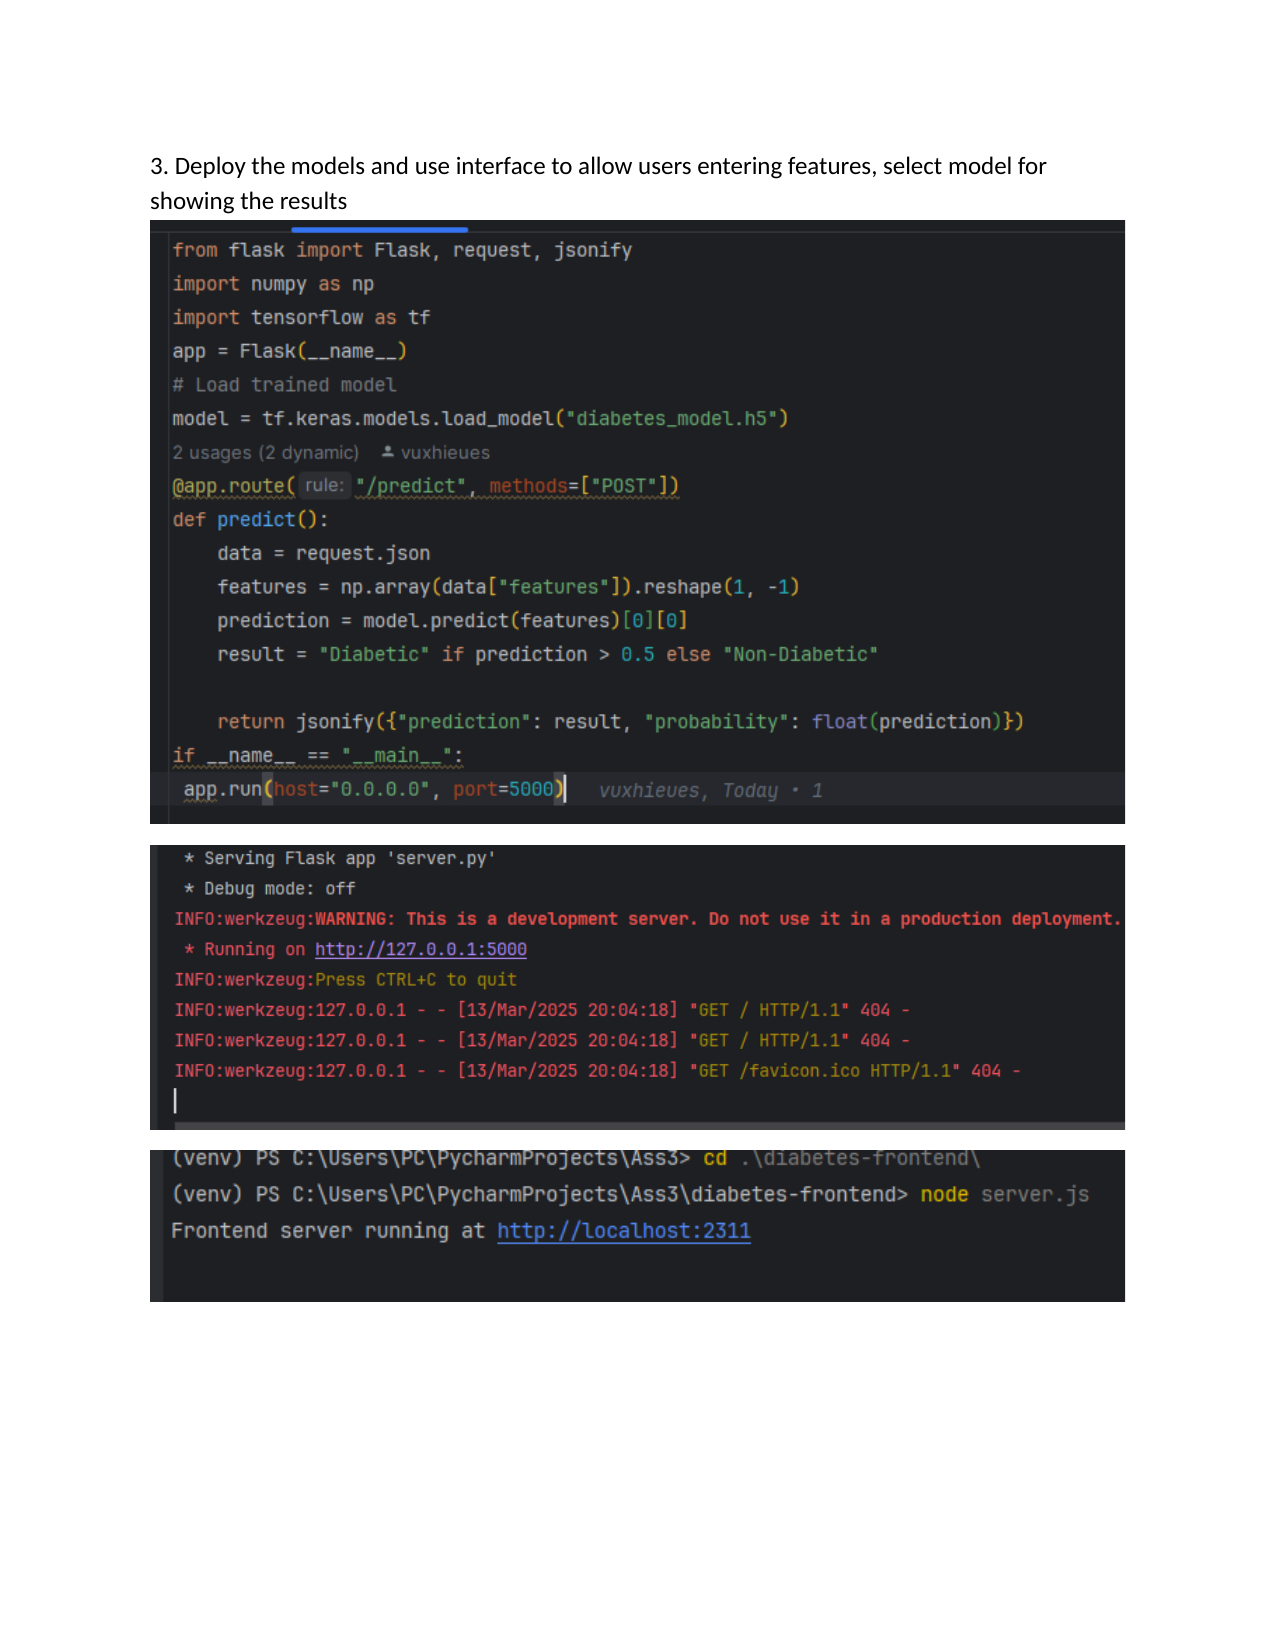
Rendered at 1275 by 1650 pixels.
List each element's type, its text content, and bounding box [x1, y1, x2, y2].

picture [150, 220, 1125, 824]
text 3. Deploy the models and use interface to allow users entering features, select model for showing the results [150, 150, 1125, 220]
picture [150, 845, 1125, 1130]
picture [150, 1150, 1125, 1302]
